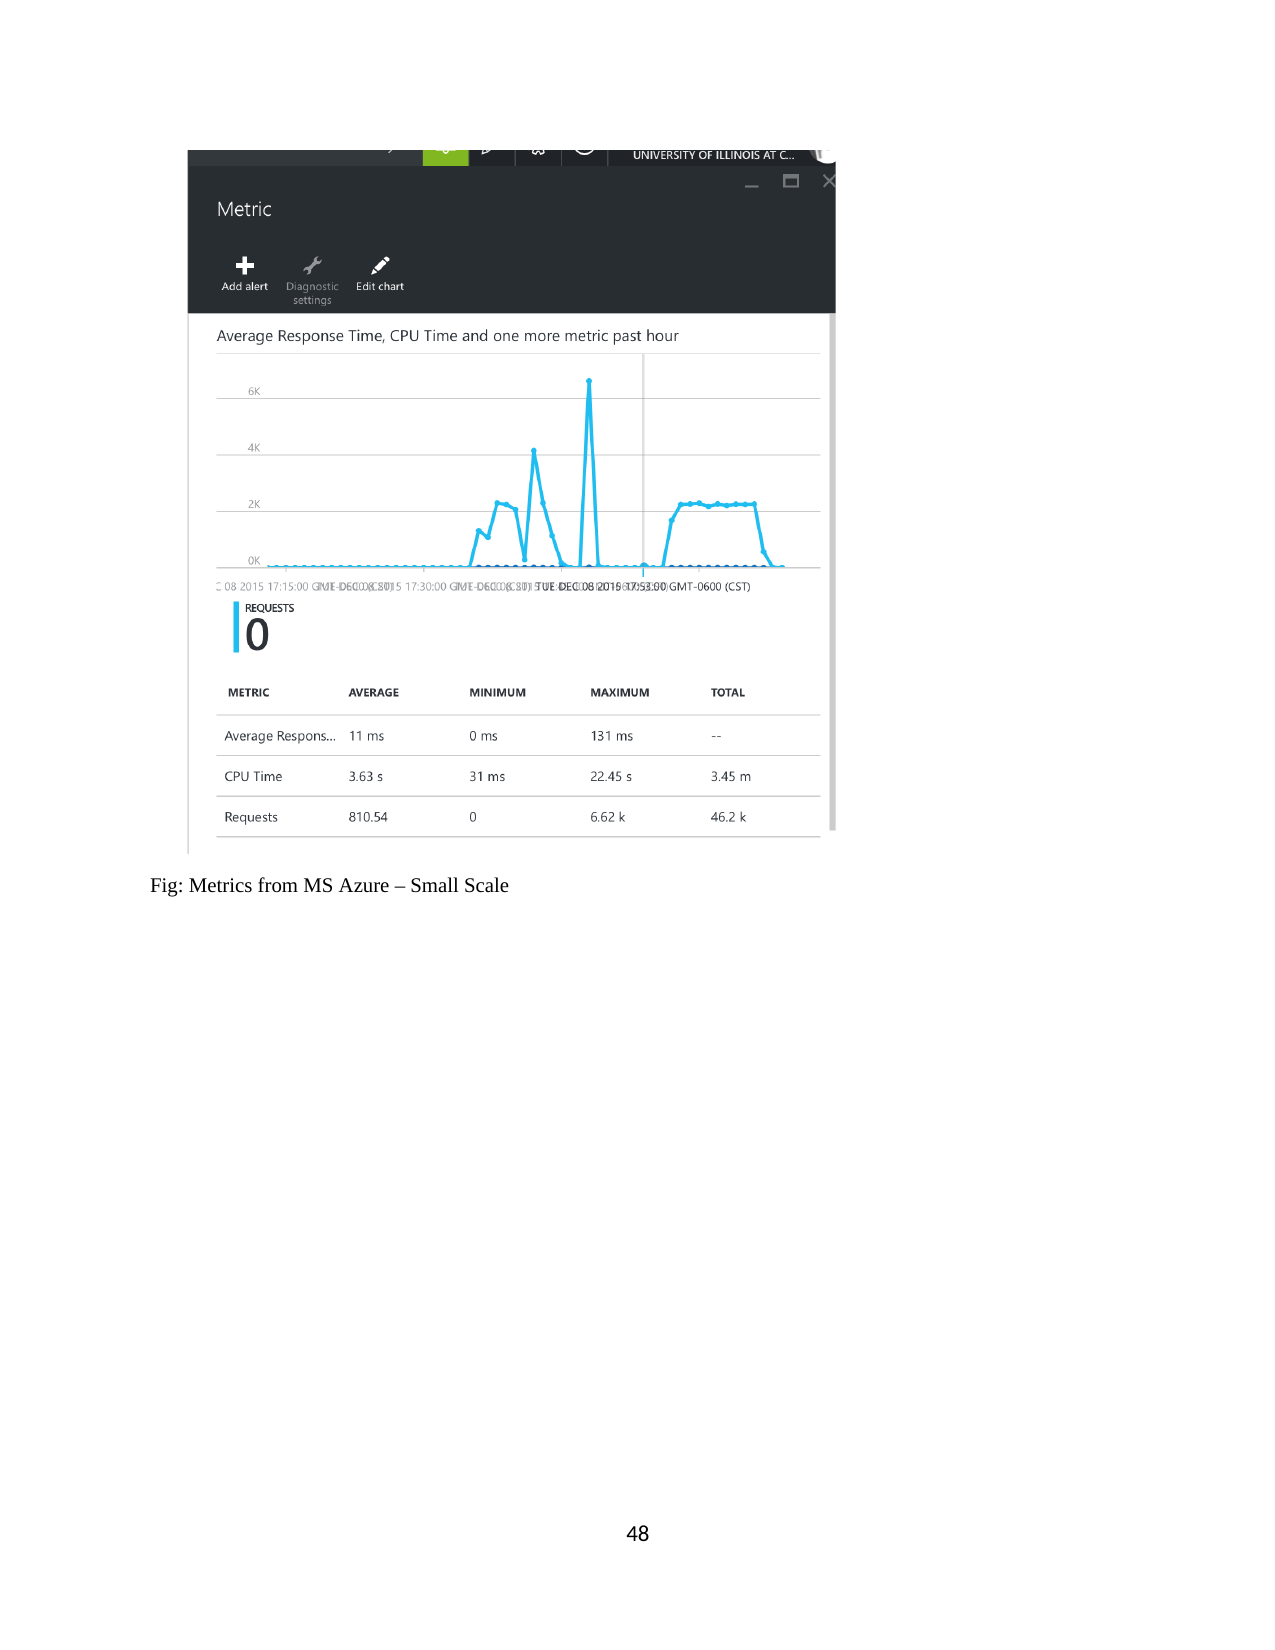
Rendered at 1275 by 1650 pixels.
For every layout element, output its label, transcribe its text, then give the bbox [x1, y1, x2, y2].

text Fig: Metrics from MS Azure – Small Scale [150, 873, 1125, 897]
picture [187, 150, 836, 854]
